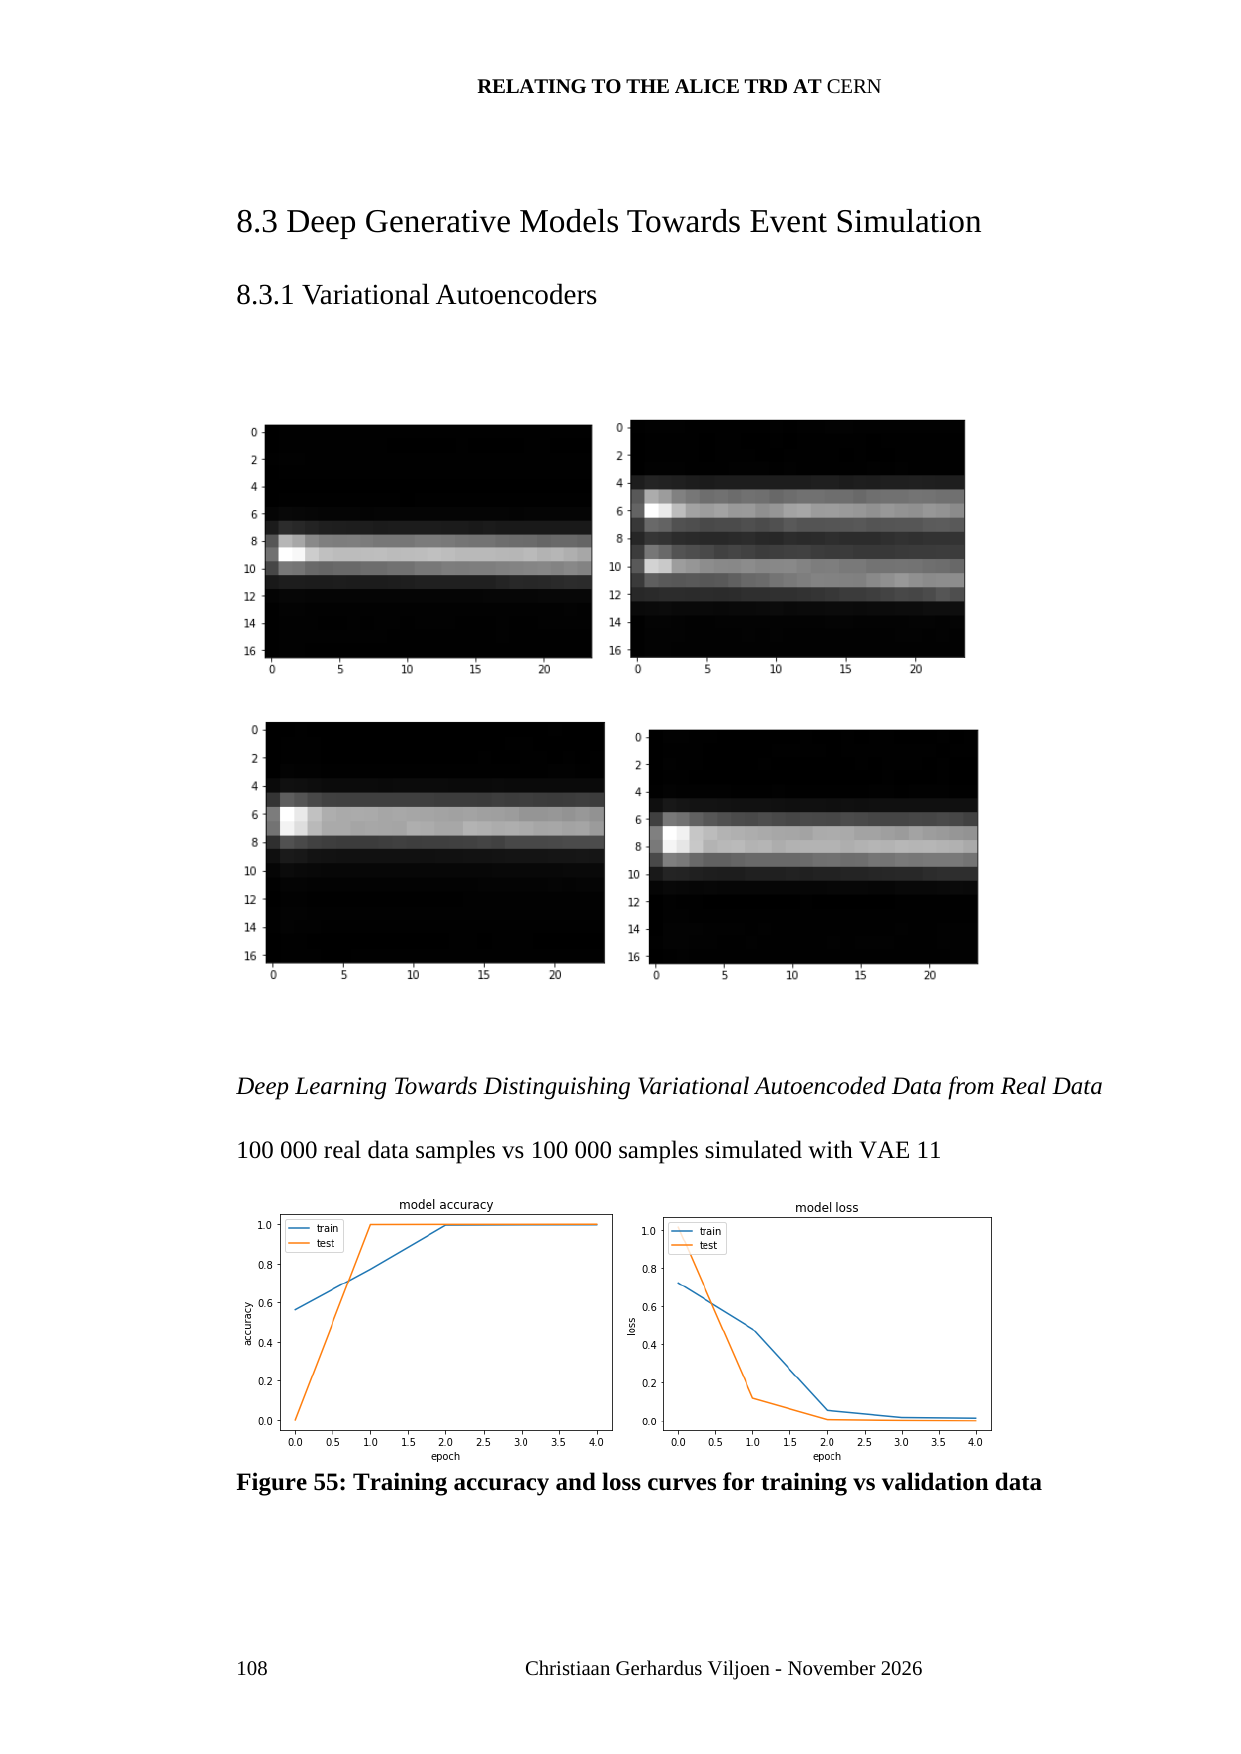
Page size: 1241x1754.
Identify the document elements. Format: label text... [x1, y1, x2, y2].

subtitle Deep Generative Models Towards Event Simulation [236, 202, 1122, 240]
subtitle Deep Learning Towards Distinguishing Variational Autoencoded Data from Real Data [236, 1071, 1122, 1100]
picture [620, 720, 988, 989]
picture [236, 711, 615, 989]
subtitle Variational Autoencoders [236, 277, 1122, 311]
text 100 000 real data samples vs 100 000 samples simulated with VAE 11 [236, 1135, 1122, 1163]
picture [236, 409, 975, 683]
picture [236, 1192, 1000, 1467]
text Figure 55: Training accuracy and loss curves for training vs validation data [236, 1467, 1122, 1495]
